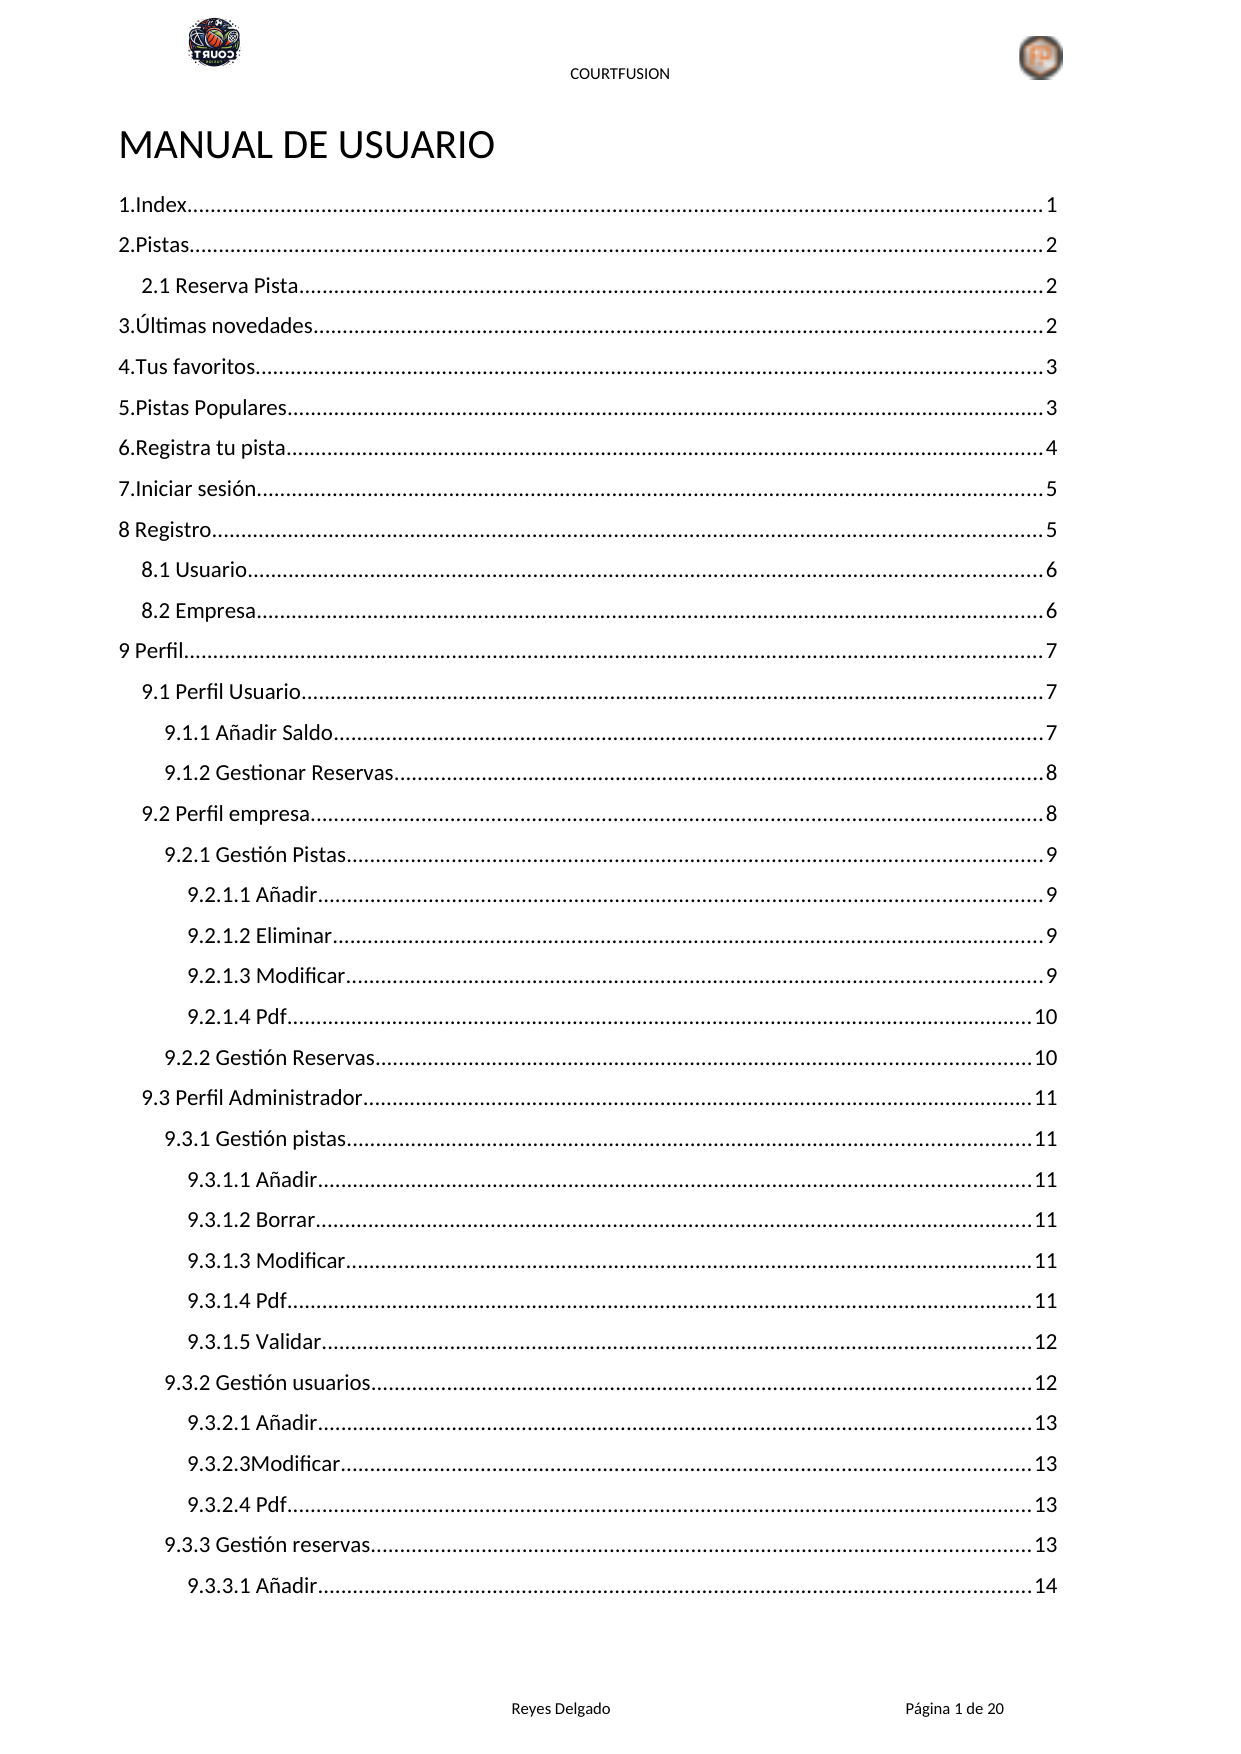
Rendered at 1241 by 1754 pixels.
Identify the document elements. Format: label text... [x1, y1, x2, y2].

picture [177, 6, 251, 80]
text MANUAL DE USUARIO [118, 118, 1122, 169]
picture [1019, 36, 1063, 80]
